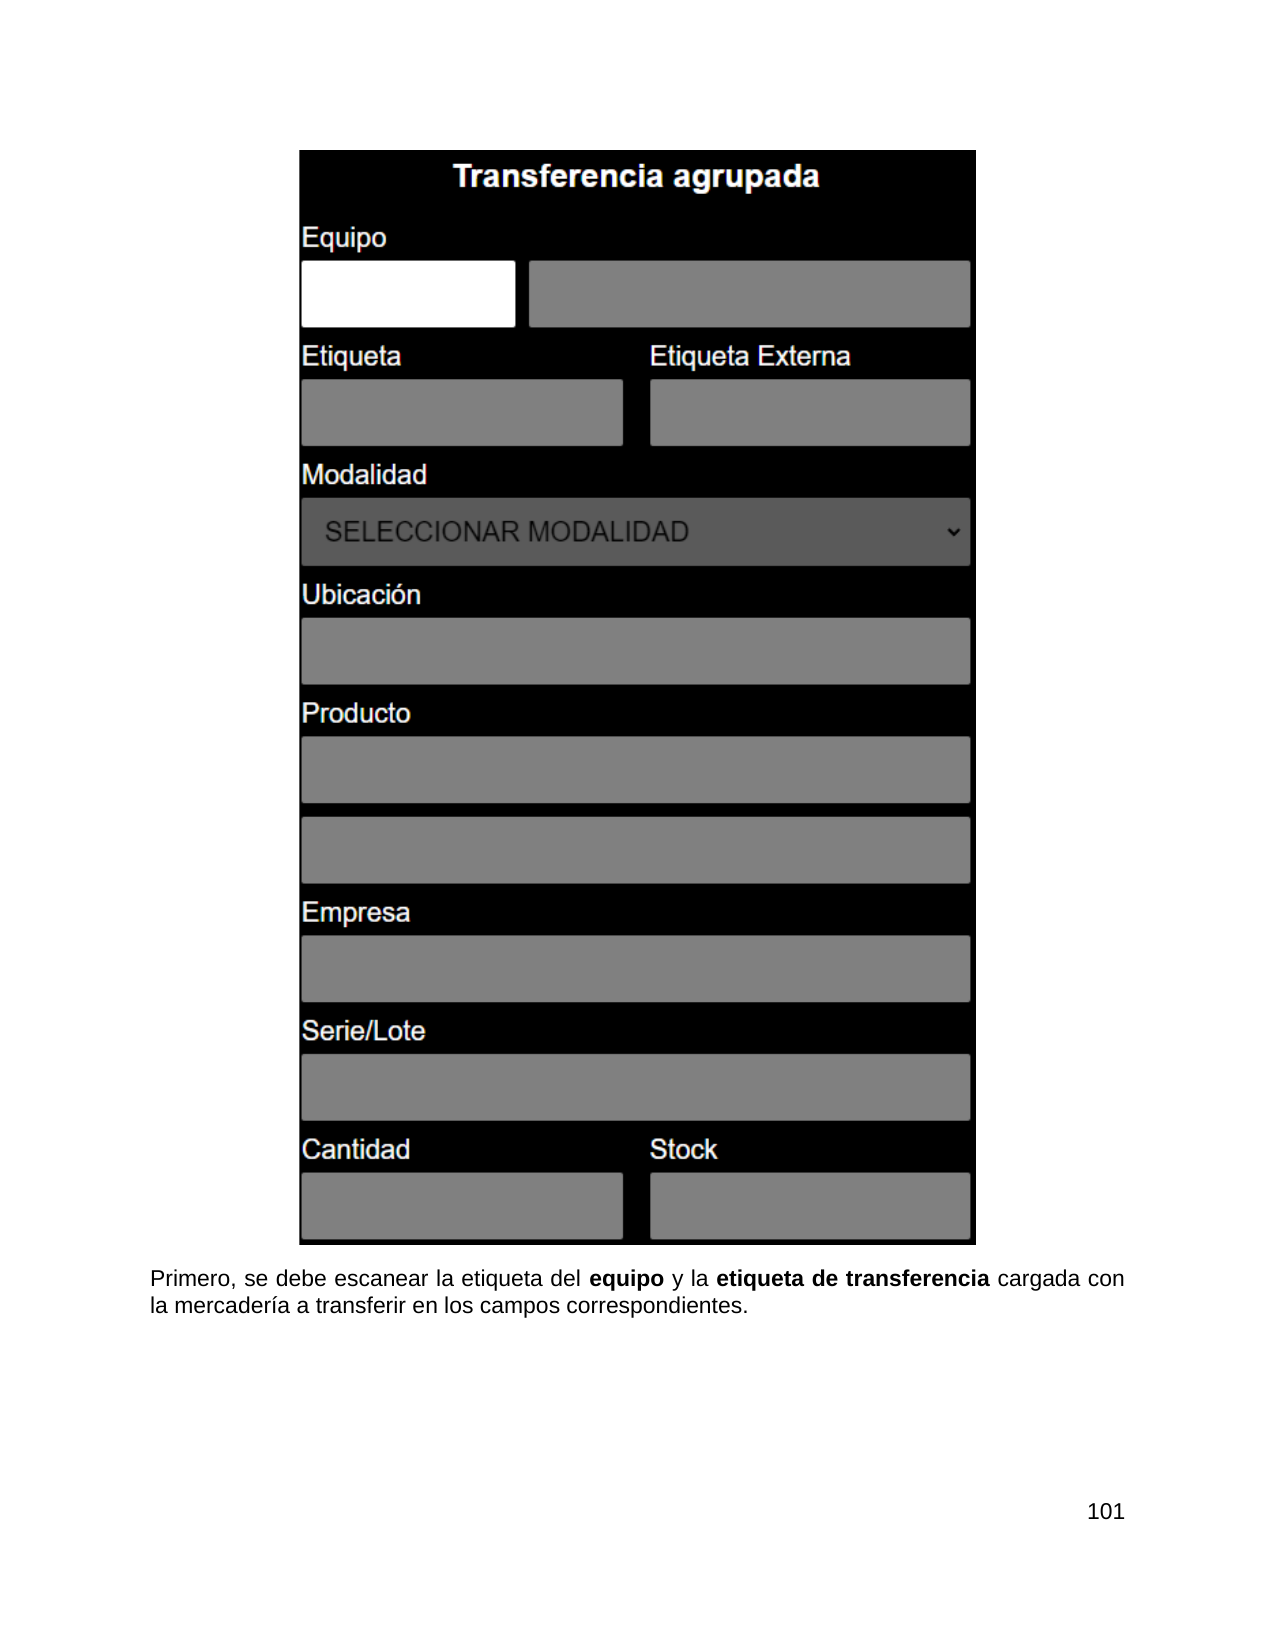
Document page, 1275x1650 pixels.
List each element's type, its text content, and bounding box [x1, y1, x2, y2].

picture [299, 150, 976, 1245]
text Primero, se debe escanear la etiqueta del equipo y la etiqueta de transferencia cargada con la mercadería a transferir en los campos correspondientes. [150, 1265, 1125, 1318]
